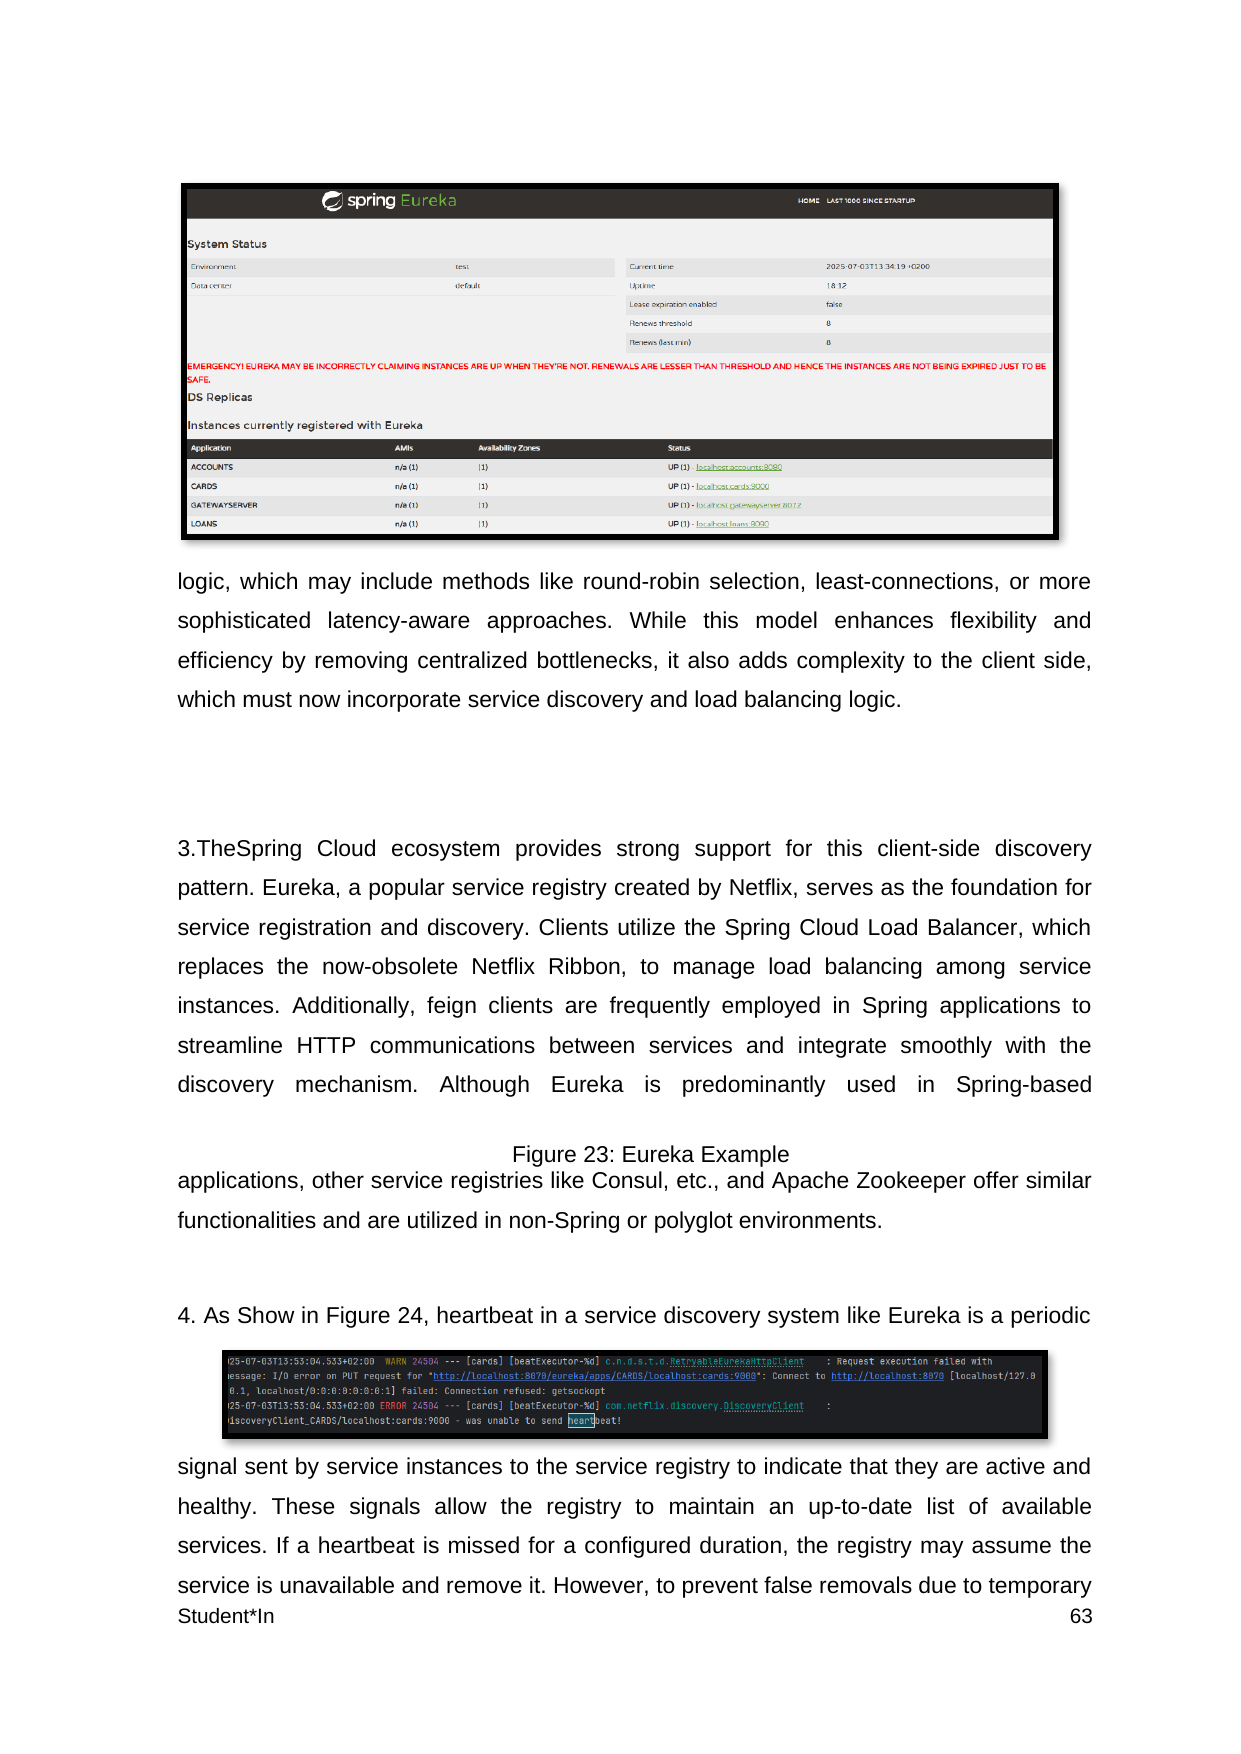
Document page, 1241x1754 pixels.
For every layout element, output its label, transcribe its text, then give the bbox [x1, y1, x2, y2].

picture [228, 1356, 1042, 1433]
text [177, 1302, 1092, 1598]
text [177, 177, 1092, 713]
picture [187, 189, 1053, 534]
text 3.TheSpring Cloud ecosystem provides strong support for this client-side discovery pattern. Eureka, a popular service registry created by Netflix, serves as the foundation for service registration and discovery. Clients utilize the Spring Cloud Load Balancer, which replaces the now-obsolete Netflix Ribbon, to manage load balancing among service instances. Additionally, feign clients are frequently employed in Spring applications to streamline HTTP communications between services and integrate smoothly with the discovery mechanism. Although Eureka is predominantly used in Spring-based applications, other service registries like Consul, etc., and Apache Zookeeper offer similar functionalities and are utilized in non-Spring or polyglot environments. [177, 834, 1092, 1233]
